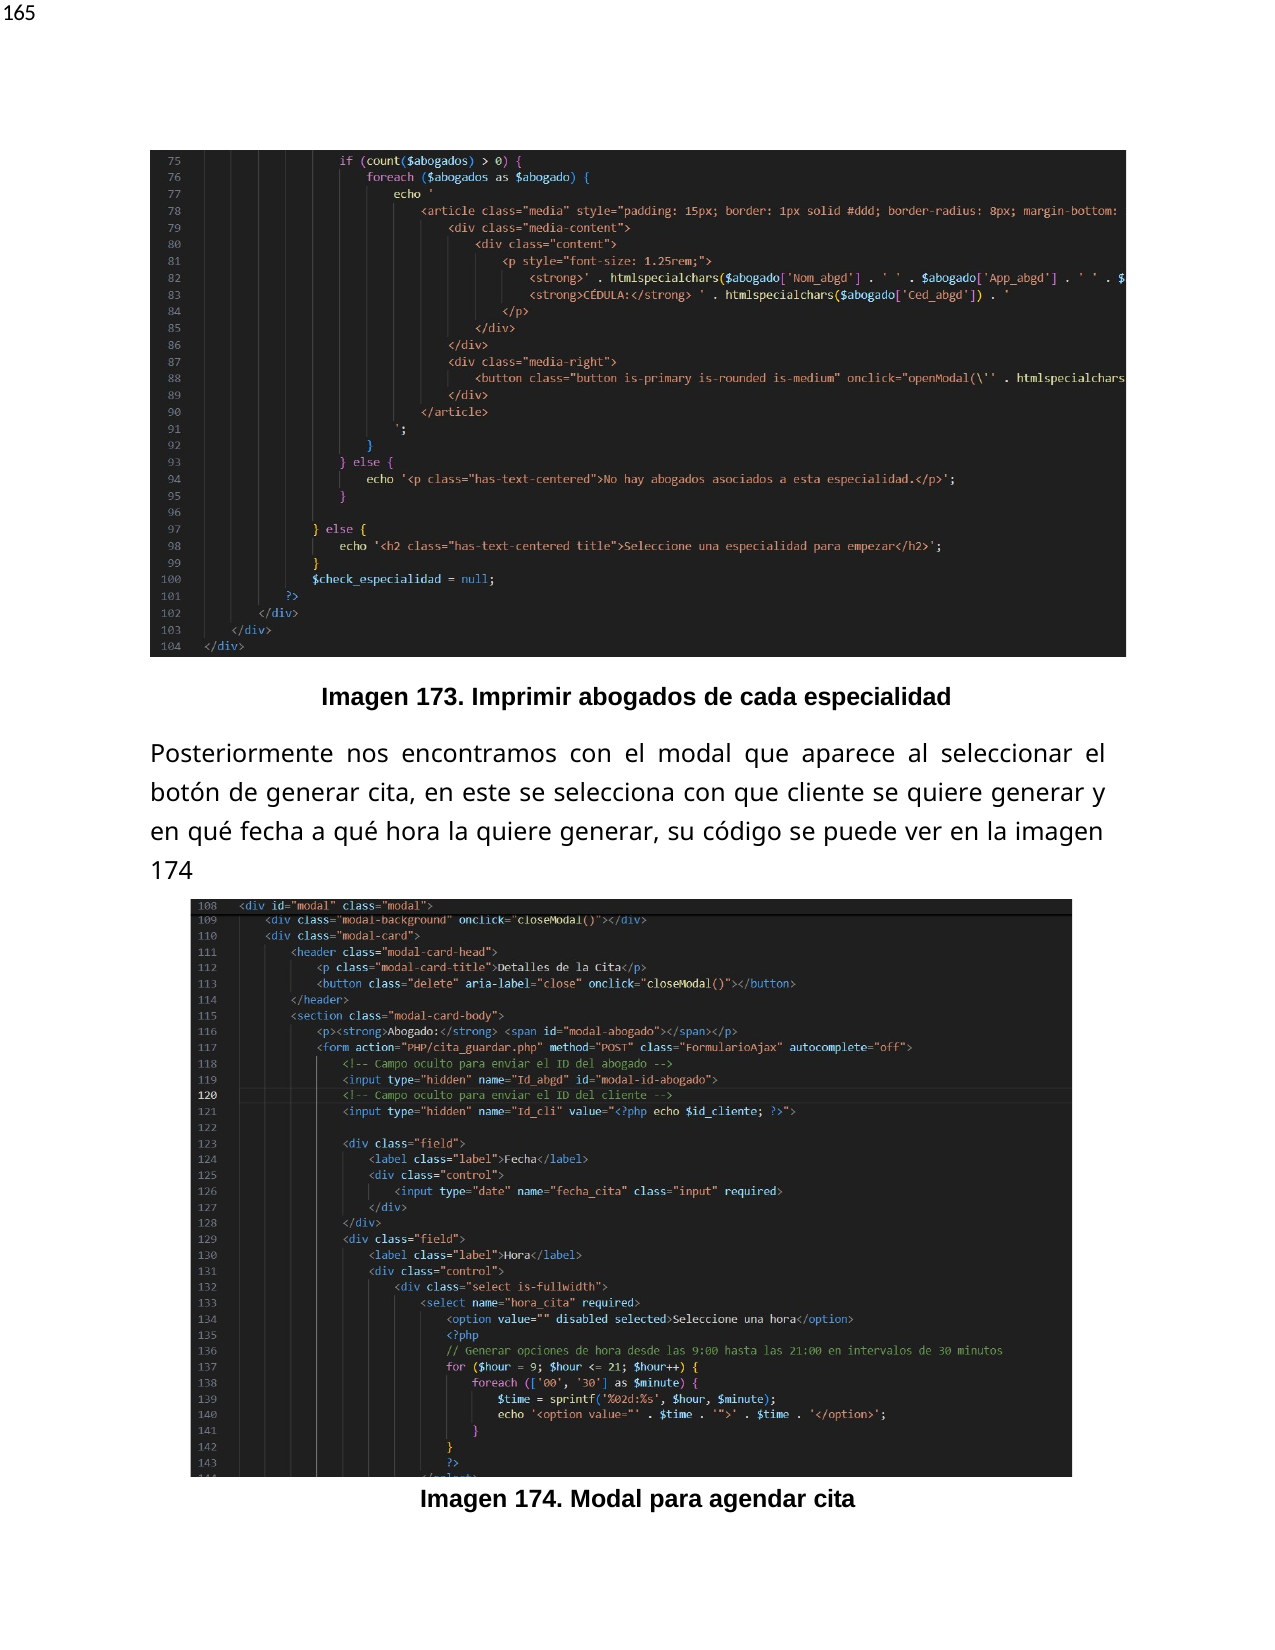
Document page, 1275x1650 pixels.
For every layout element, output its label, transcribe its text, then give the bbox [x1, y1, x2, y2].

picture [150, 150, 1127, 657]
picture [190, 899, 1073, 905]
subtitle Imagen 173. Imprimir abogados de cada especialidad [321, 682, 1162, 710]
text Posteriormente nos encontramos con el modal que aparece al seleccionar el botón de generar cita, en este se selecciona con que cliente se quiere generar y en qué fecha a qué hora la quiere generar, su código se puede ver en la imagen 174 [150, 735, 1106, 887]
subtitle Imagen 174. Modal para agendar cita [151, 905, 1124, 1513]
